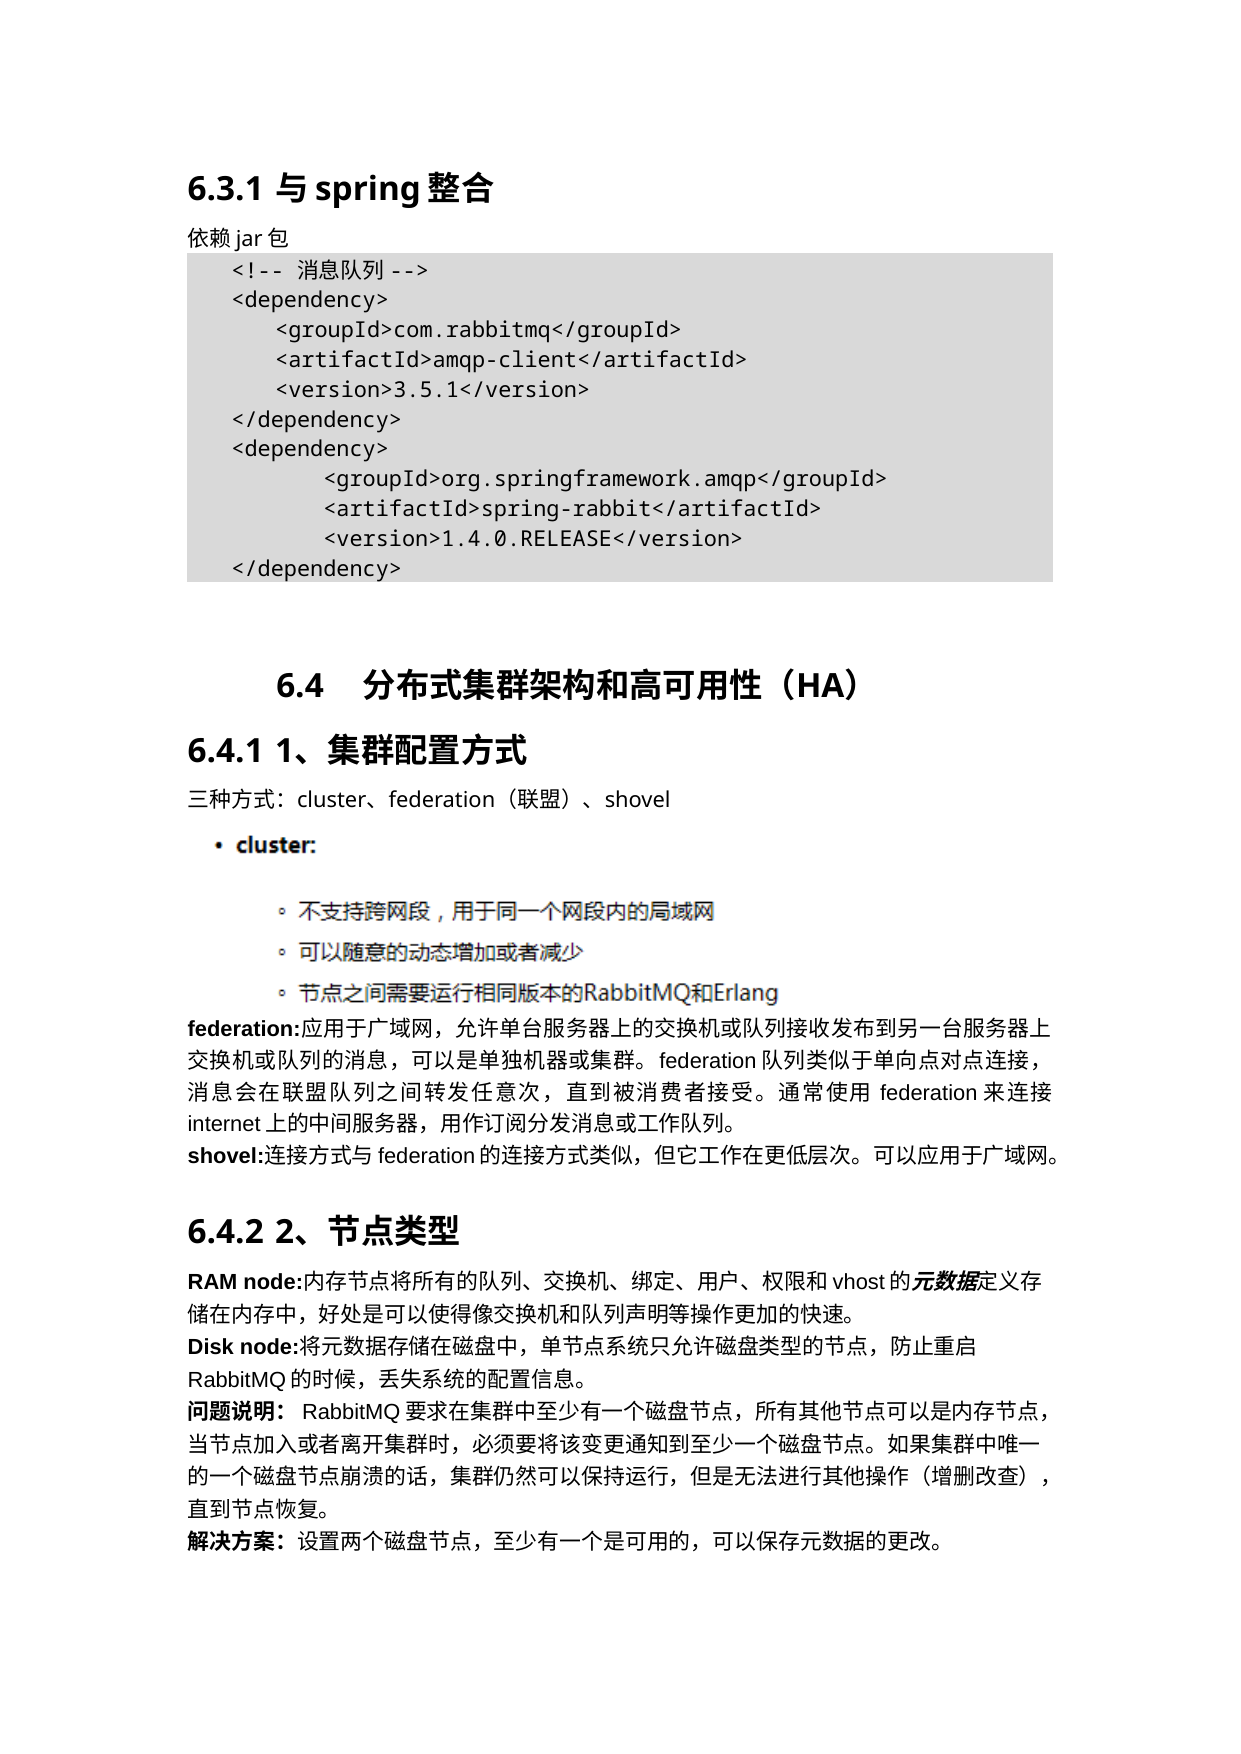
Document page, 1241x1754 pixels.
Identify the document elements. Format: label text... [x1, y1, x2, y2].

text shovel:连接方式与federation的连接方式类似，但它工作在更低层次。可以应用于广域网。 [187, 1138, 1053, 1169]
subtitle 与spring整合 [187, 162, 1053, 210]
text 依赖jar包 [187, 221, 1053, 253]
text <groupId>com.rabbitmq</groupId> [187, 314, 1053, 344]
subtitle 2、节点类型 [187, 1205, 1053, 1253]
text <dependency> [187, 284, 1053, 314]
subtitle 1、集群配置方式 [187, 724, 1053, 772]
text 问题说明： RabbitMQ要求在集群中至少有一个磁盘节点，所有其他节点可以是内存节点，当节点加入或者离开集群时，必须要将该变更通知到至少一个磁盘节点。如果集群中唯一的一个磁盘节点崩溃的话，集群仍然可以保持运行，但是无法进行其他操作（增删改查），直到节点恢复。 解决方案：设置两个磁盘节点，至少有一个是可用的，可以保存元数据的更改。 [187, 1394, 1053, 1556]
text RAM node:内存节点将所有的队列、交换机、绑定、用户、权限和vhost的元数据定义存储在内存中，好处是可以使得像交换机和队列声明等操作更加的快速。 [187, 1264, 1053, 1329]
picture [187, 814, 1010, 1012]
text <artifactId>amqp-client</artifactId> [187, 344, 1053, 374]
text <dependency> [187, 433, 1053, 463]
text </dependency> [187, 403, 1053, 433]
subtitle 分布式集群架构和高可用性（HA） [276, 658, 1053, 707]
text <version>1.4.0.RELEASE</version> [187, 523, 1053, 552]
text </dependency> [187, 552, 1053, 582]
text <groupId>org.springframework.amqp</groupId> [187, 463, 1053, 493]
text Disk node:将元数据存储在磁盘中，单节点系统只允许磁盘类型的节点，防止重启RabbitMQ的时候，丢失系统的配置信息。 [187, 1329, 1053, 1394]
text <!-- 消息队列 --> [187, 253, 1053, 284]
text federation:应用于广域网，允许单台服务器上的交换机或队列接收发布到另一台服务器上交换机或队列的消息，可以是单独机器或集群。federation队列类似于单向点对点连接，消息会在联盟队列之间转发任意次，直到被消费者接受。通常使用federation来连接internet上的中间服务器，用作订阅分发消息或工作队列。 [187, 1011, 1053, 1138]
text <artifactId>spring-rabbit</artifactId> [187, 493, 1053, 523]
text 三种方式：cluster、federation（联盟）、shovel [187, 782, 1053, 814]
text <version>3.5.1</version> [187, 374, 1053, 403]
